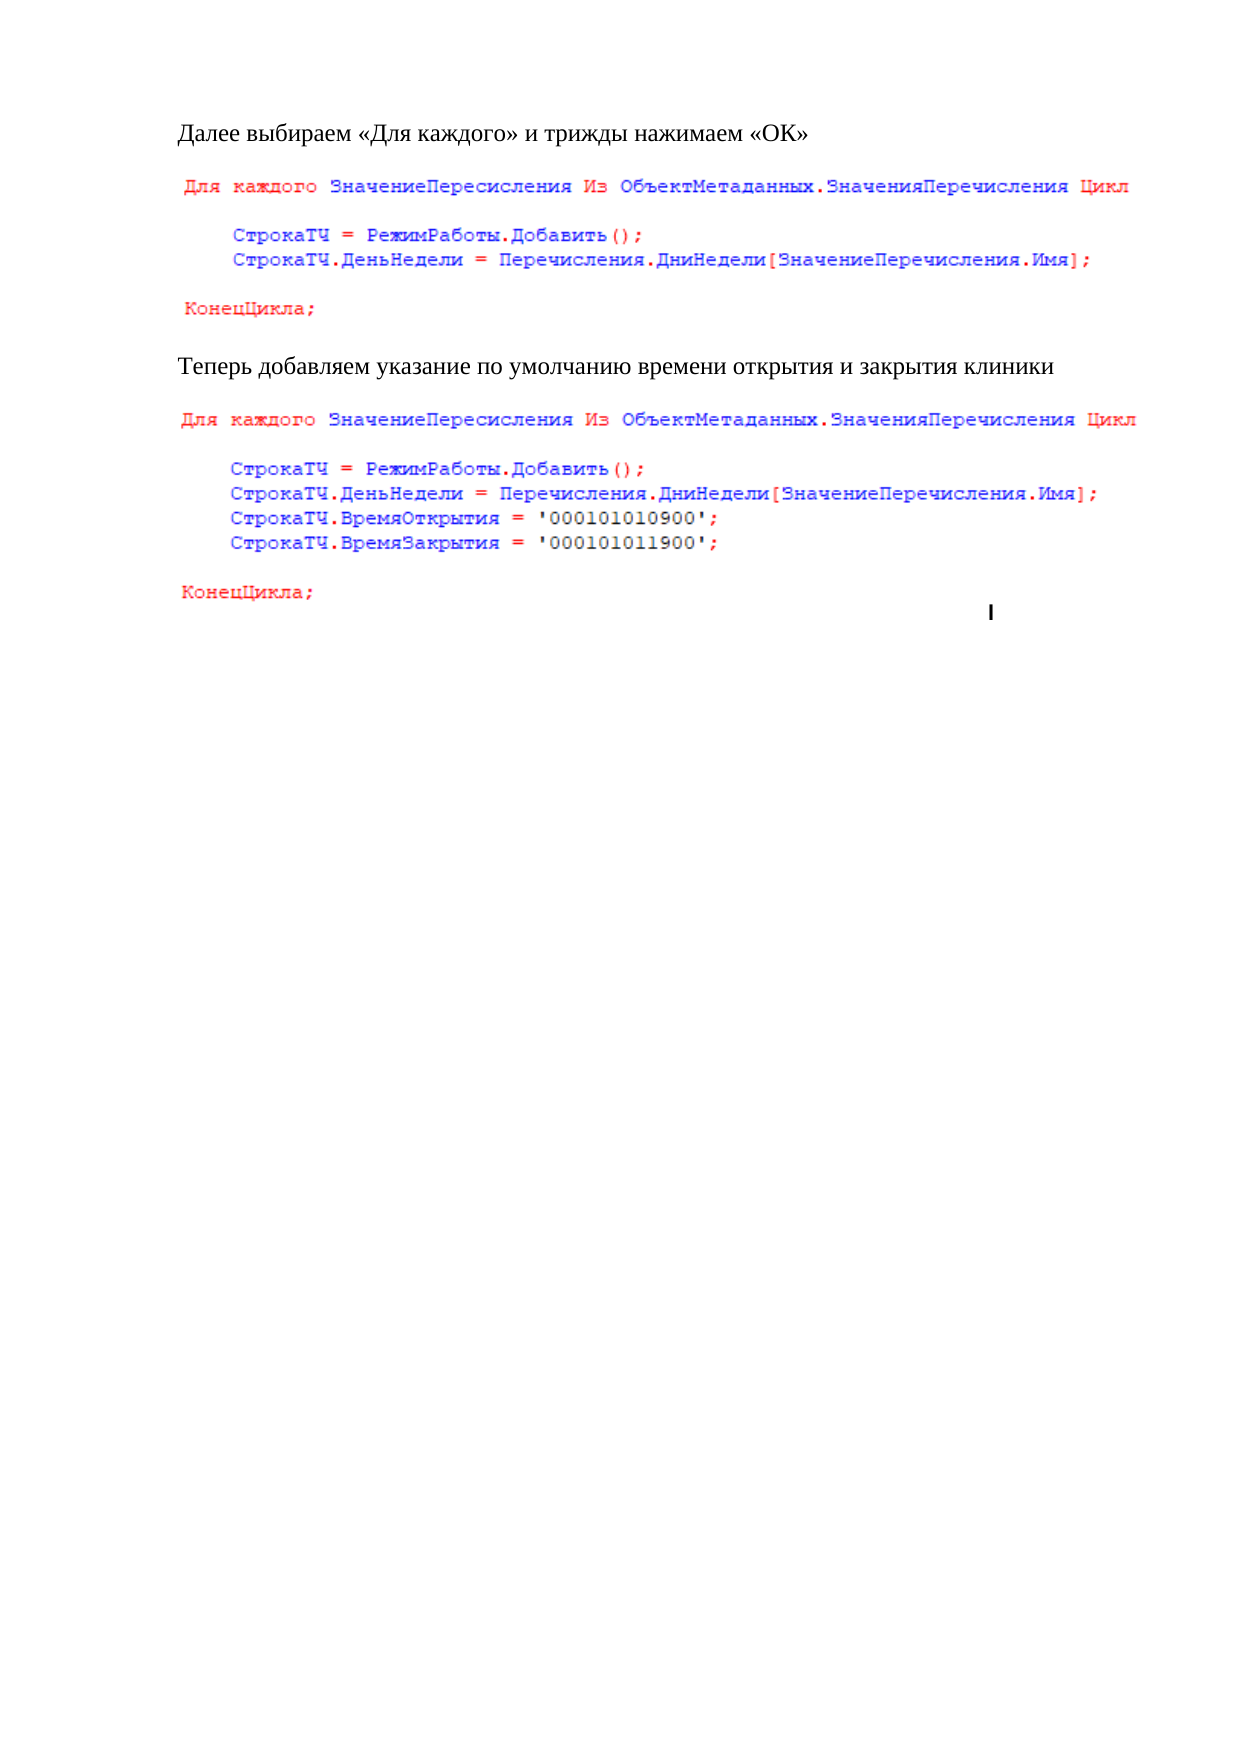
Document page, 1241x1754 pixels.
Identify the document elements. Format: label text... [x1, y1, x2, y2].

picture [177, 165, 1152, 333]
text Далее выбираем «Для каждого» и трижды нажимаем «ОК» [177, 118, 1152, 147]
text Теперь добавляем указание по умолчанию времени открытия и закрытия клиники [177, 351, 1152, 380]
picture [177, 398, 1152, 620]
